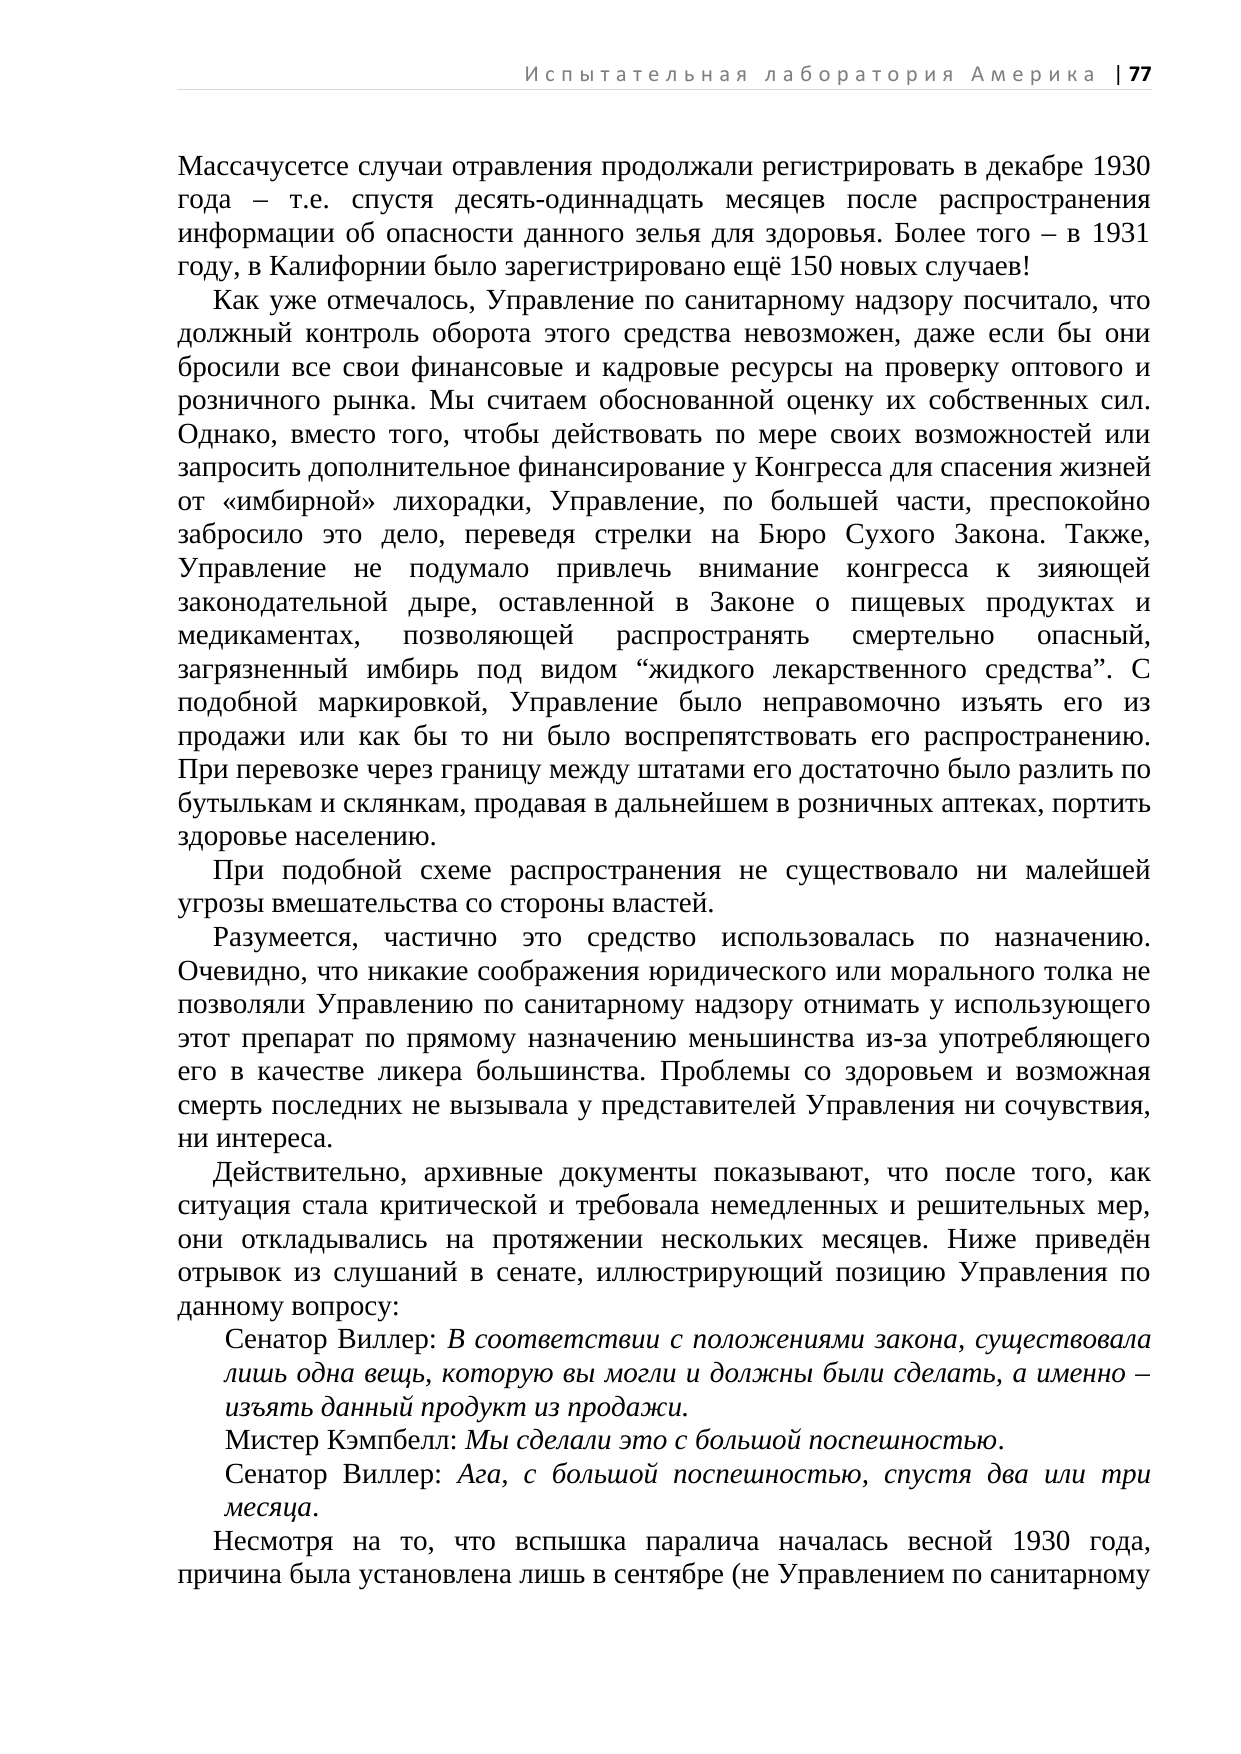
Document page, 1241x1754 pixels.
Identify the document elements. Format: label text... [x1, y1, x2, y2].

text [177, 1523, 1152, 1590]
text Действительно, архивные документы показывают, что после того, как ситуация стала критической и требовала немедленных и решительных мер, они откладывались на протяжении нескольких месяцев. Ниже приведён отрывок из слушаний в сенате, иллюстрирующий позицию Управления по данному вопросу: [177, 1154, 1152, 1322]
text Разумеется, частично это средство использовалась по назначению. Очевидно, что никакие соображения юридического или морального толка не позволяли Управлению по санитарному надзору отнимать у использующего этот препарат по прямому назначению меньшинства из-за употребляющего его в качестве ликера большинства. Проблемы со здоровьем и возможная смерть последних не вызывала у представителей Управления ни сочувствия, ни интереса. [177, 919, 1152, 1154]
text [177, 148, 1152, 282]
text Сенатор Виллер: В соответствии с положениями закона, существовала лишь одна вещь, которую вы могли и должны были сделать, а именно – изъять данный продукт из продажи. [224, 1322, 1152, 1422]
text При подобной схеме распространения не существовало ни малейшей угрозы вмешательства со стороны властей. [177, 852, 1152, 919]
text Как уже отмечалось, Управление по санитарному надзору посчитало, что должный контроль оборота этого средства невозможен, даже если бы они бросили все свои финансовые и кадровые ресурсы на проверку оптового и розничного рынка. Мы считаем обоснованной оценку их собственных сил. Однако, вместо того, чтобы действовать по мере своих возможностей или запросить дополнительное финансирование у Конгресса для спасения жизней от «имбирной» лихорадки, Управление, по большей части, преспокойно забросило это дело, переведя стрелки на Бюро Сухого Закона. Также, Управление не подумало привлечь внимание конгресса к зияющей законодательной дыре, оставленной в Законе о пищевых продуктах и медикаментах, позволяющей распространять смертельно опасный, загрязненный имбирь под видом “жидкого лекарственного средства”. С подобной маркировкой, Управление было неправомочно изъять его из продажи или как бы то ни было воспрепятствовать его распространению. При перевозке через границу между штатами его достаточно было разлить по бутылькам и склянкам, продавая в дальнейшем в розничных аптеках, портить здоровье населению. [177, 282, 1152, 852]
text Сенатор Виллер: Ага, с большой поспешностью, спустя два или три месяца. [224, 1456, 1152, 1523]
text Мистер Кэмпбелл: Мы сделали это с большой поспешностью. [224, 1422, 1152, 1456]
